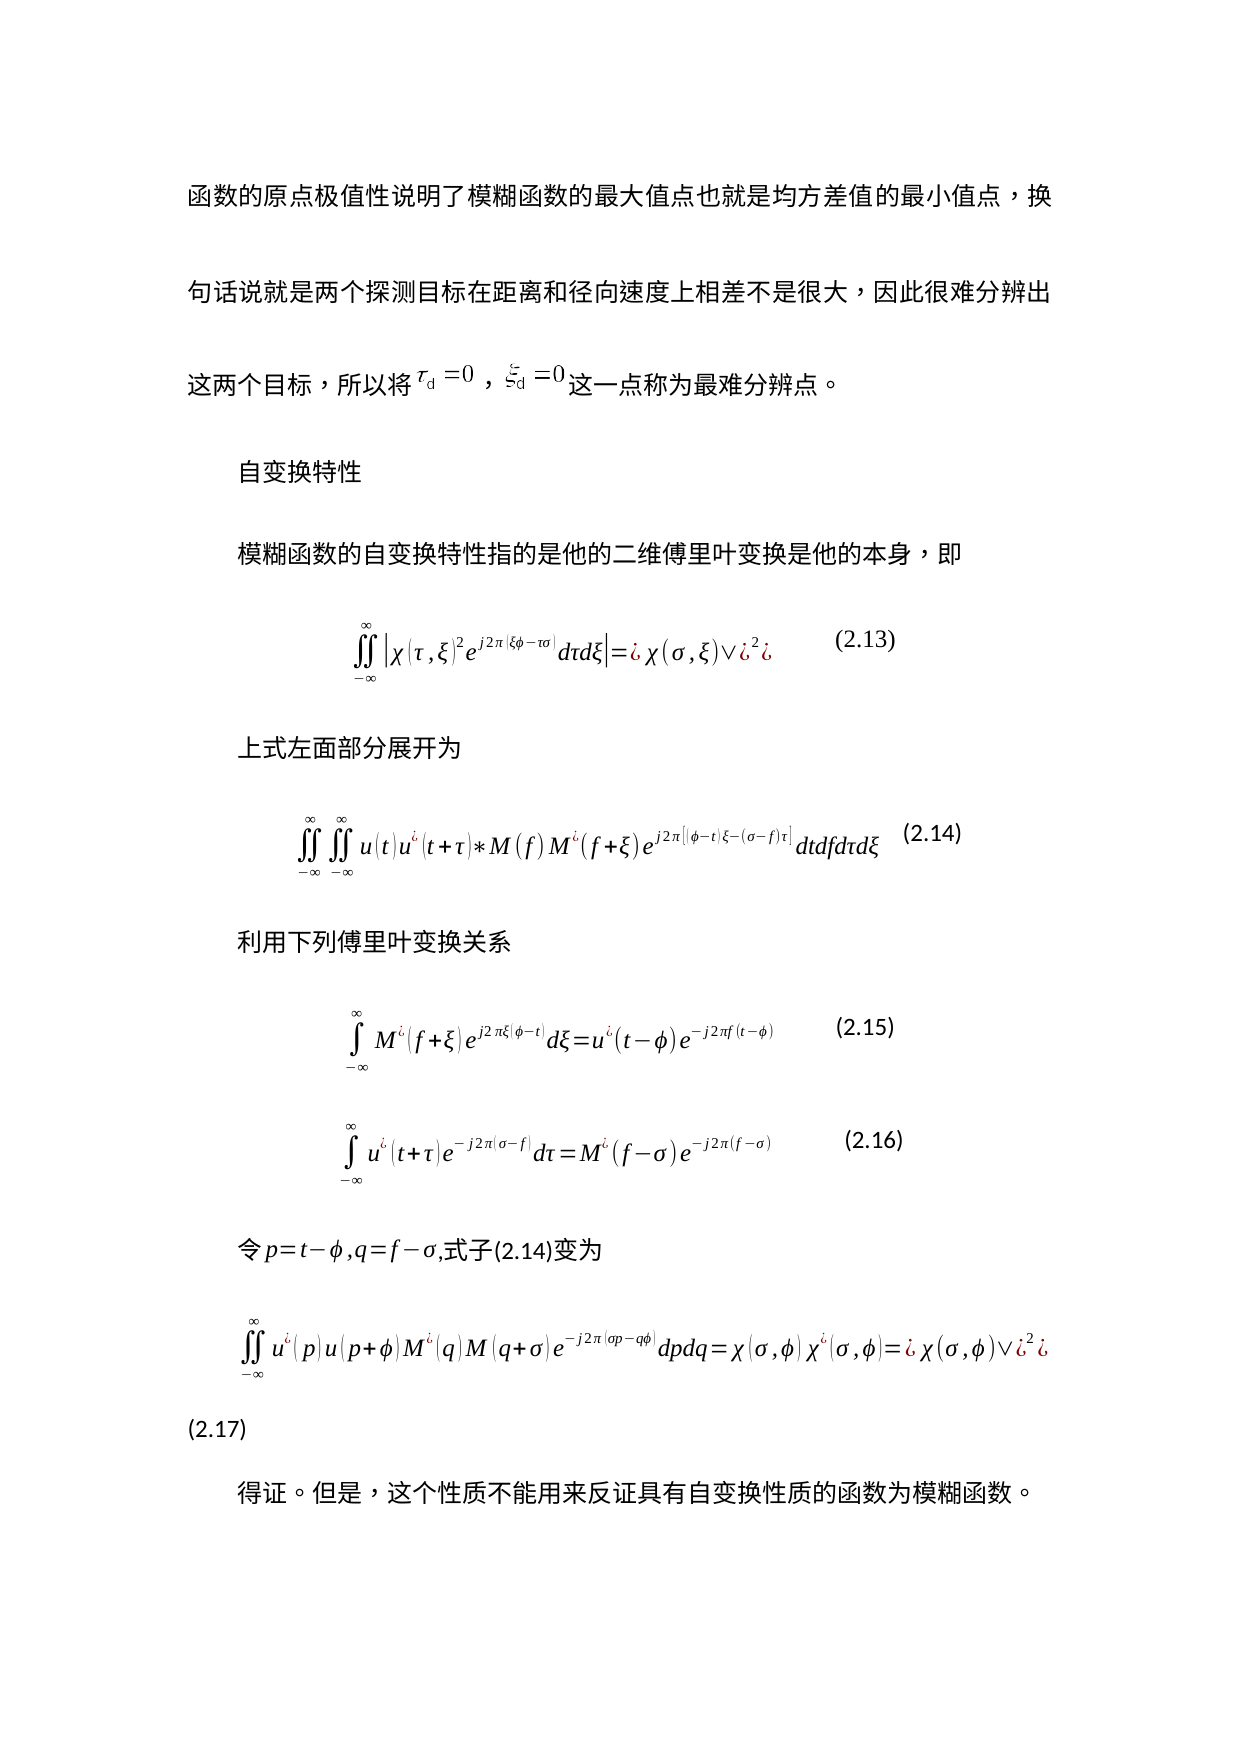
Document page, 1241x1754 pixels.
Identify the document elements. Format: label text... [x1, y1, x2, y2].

text (2.14) [187, 797, 1053, 894]
text (2.16) [187, 1104, 1053, 1202]
text 得证。但是，这个性质不能用来反证具有自变换性质的函数为模糊函数。 [187, 1460, 1053, 1525]
text (2.15) [187, 991, 1053, 1089]
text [187, 162, 1053, 422]
text (2.13) [187, 603, 1053, 700]
text 令,式子(2.14)变为 [187, 1217, 1053, 1282]
text 上式左面部分展开为 [187, 715, 1053, 780]
text 利用下列傅里叶变换关系 [187, 909, 1053, 974]
text 自变换特性 [187, 439, 1053, 504]
text 模糊函数的自变换特性指的是他的二维傅里叶变换是他的本身，即 [187, 521, 1053, 586]
text (2.17) [187, 1299, 1053, 1445]
